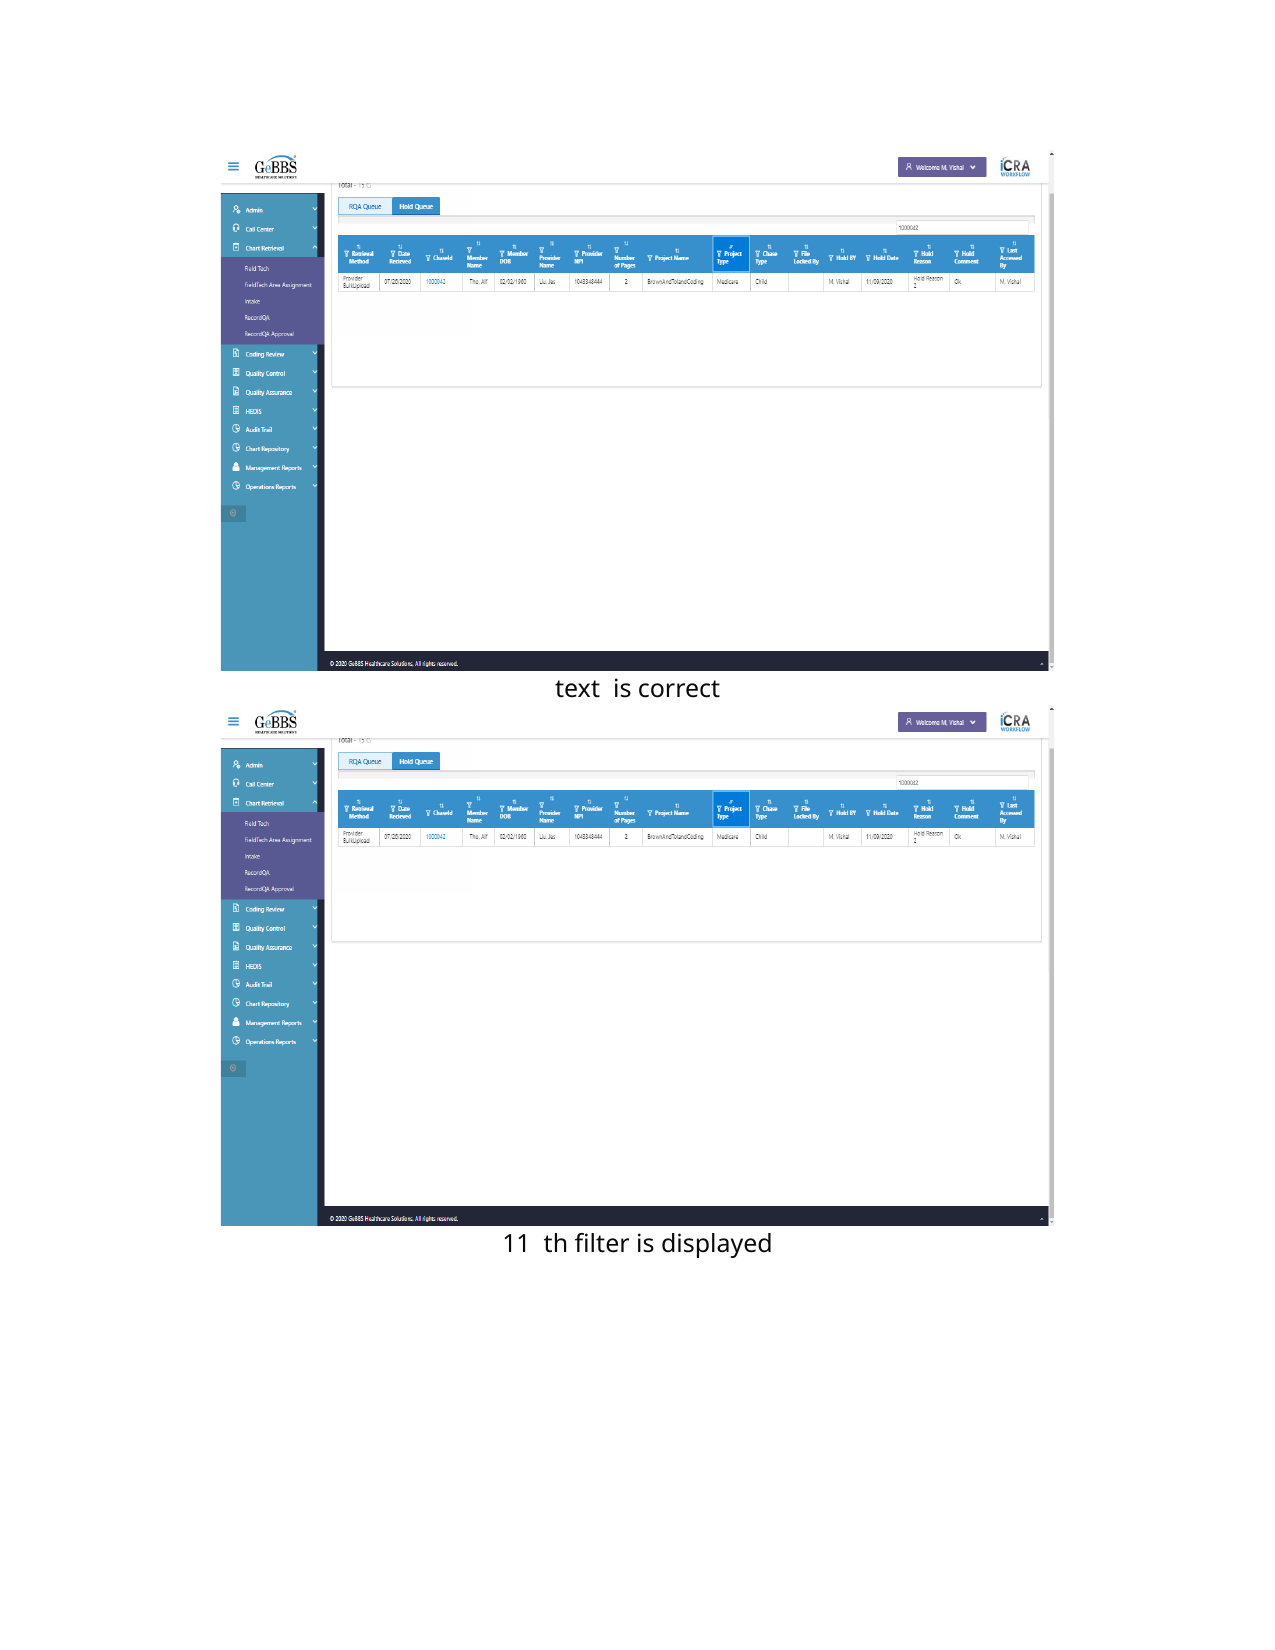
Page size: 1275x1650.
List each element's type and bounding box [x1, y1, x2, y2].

picture [220, 150, 1055, 671]
text [150, 150, 1125, 1260]
picture [220, 705, 1055, 1226]
